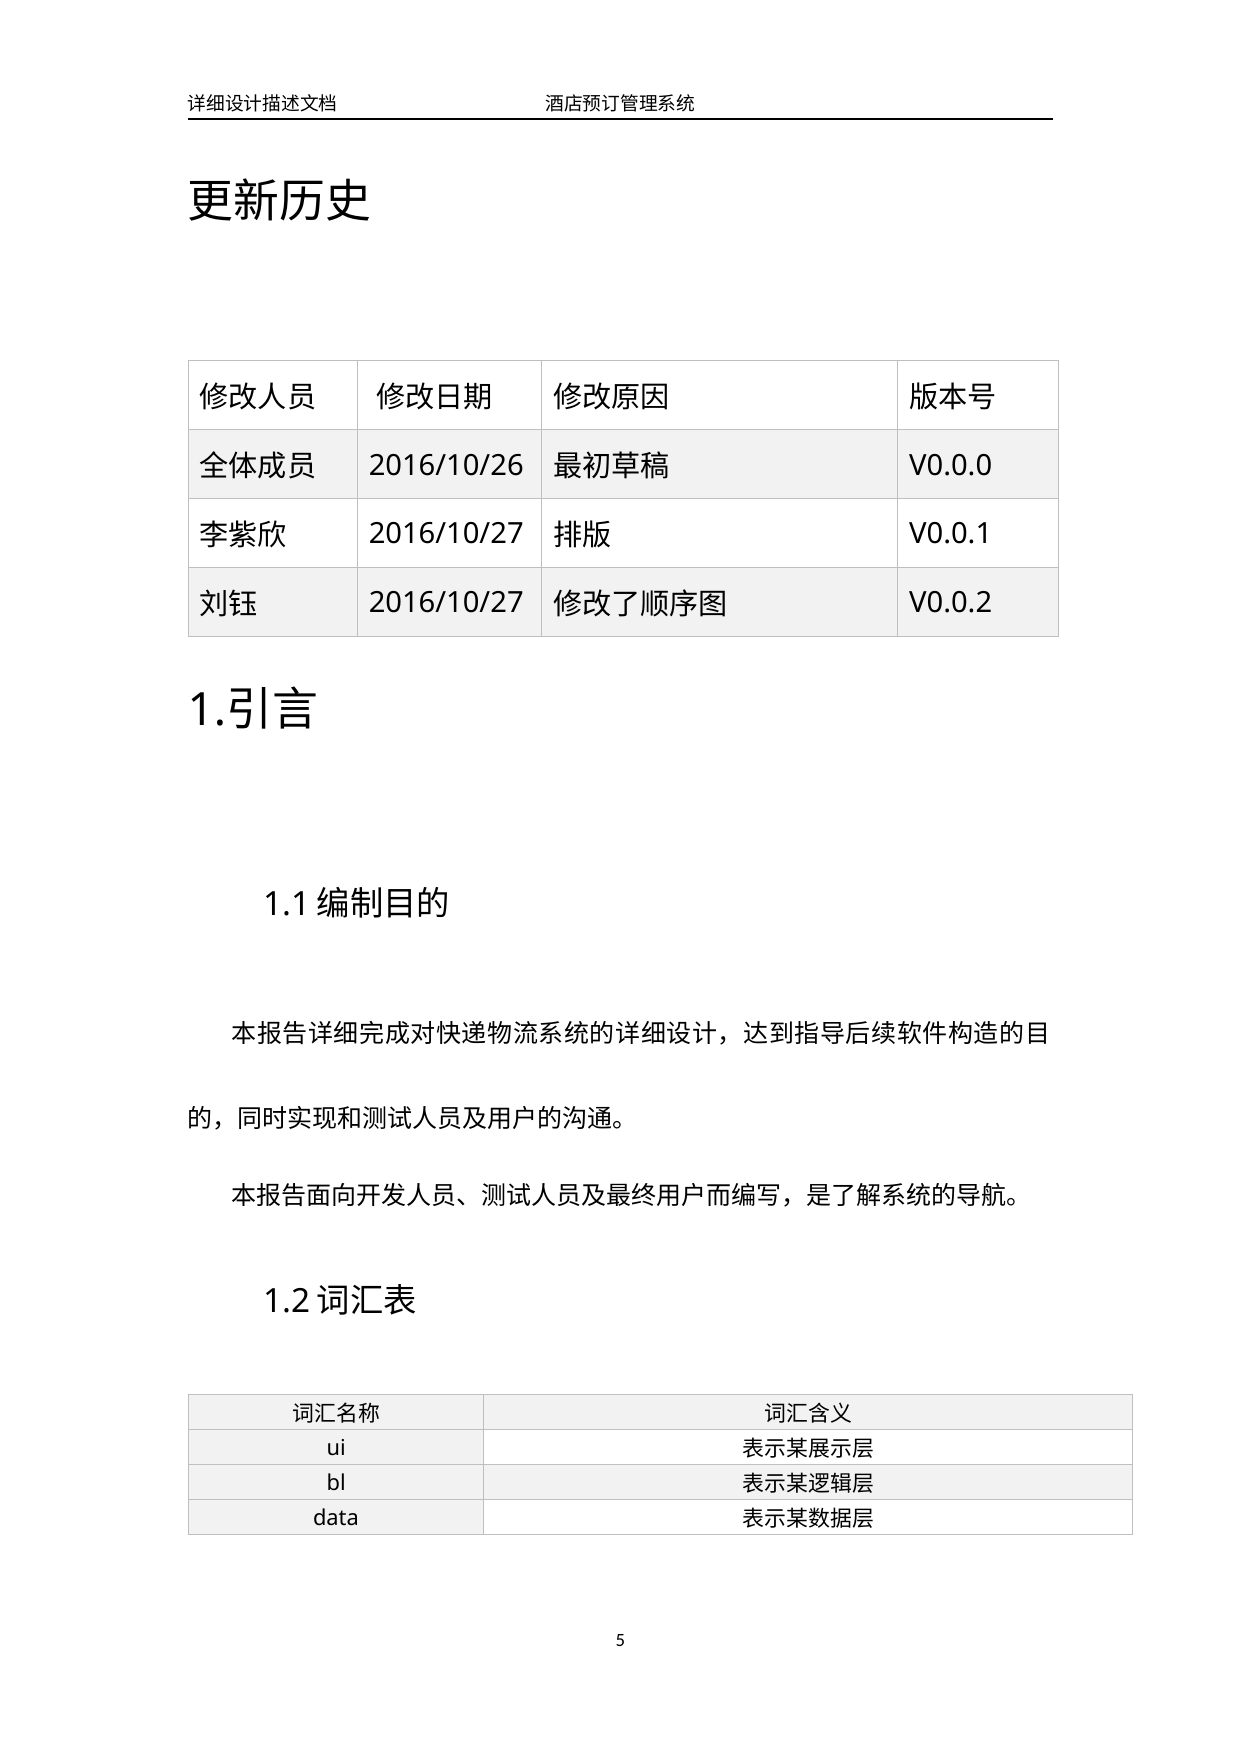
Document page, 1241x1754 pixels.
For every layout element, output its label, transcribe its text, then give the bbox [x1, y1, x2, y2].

text 本报告面向开发人员、测试人员及最终用户而编写，是了解系统的导航。 [187, 1159, 1053, 1227]
table_header 修改原因 [542, 361, 897, 429]
table_cell 刘钰 [189, 568, 357, 636]
table_cell 表示某逻辑层 [484, 1465, 1132, 1499]
text 本报告详细完成对快递物流系统的详细设计，达到指导后续软件构造的目的，同时实现和测试人员及用户的沟通。 [187, 998, 1053, 1151]
table_cell 2016/10/27 [358, 568, 541, 636]
subtitle 1.2词汇表 [187, 1264, 1053, 1332]
table_header 修改日期 [358, 361, 541, 429]
table_cell 全体成员 [189, 430, 357, 498]
table_cell 最初草稿 [542, 430, 897, 498]
table_header 词汇含义 [484, 1395, 1132, 1429]
table_cell 2016/10/26 [358, 430, 541, 498]
table_header 版本号 [898, 361, 1058, 429]
table_header 修改人员 [189, 361, 357, 429]
table_cell 修改了顺序图 [542, 568, 897, 636]
table_cell 李紫欣 [189, 499, 357, 567]
subtitle 1.1编制目的 [187, 867, 1053, 935]
table_cell bl [189, 1465, 483, 1499]
table_cell ui [189, 1430, 483, 1464]
table_cell V0.0.1 [898, 499, 1058, 567]
table_header 词汇名称 [189, 1395, 483, 1429]
table_cell data [189, 1500, 483, 1534]
table_cell 排版 [542, 499, 897, 567]
subtitle 更新历史 [187, 164, 1053, 232]
table_cell 2016/10/27 [358, 499, 541, 567]
table_cell 表示某展示层 [484, 1430, 1132, 1464]
subtitle 引言 [187, 672, 1053, 740]
table_cell 表示某数据层 [484, 1500, 1132, 1534]
table_cell V0.0.2 [898, 568, 1058, 636]
table_cell V0.0.0 [898, 430, 1058, 498]
